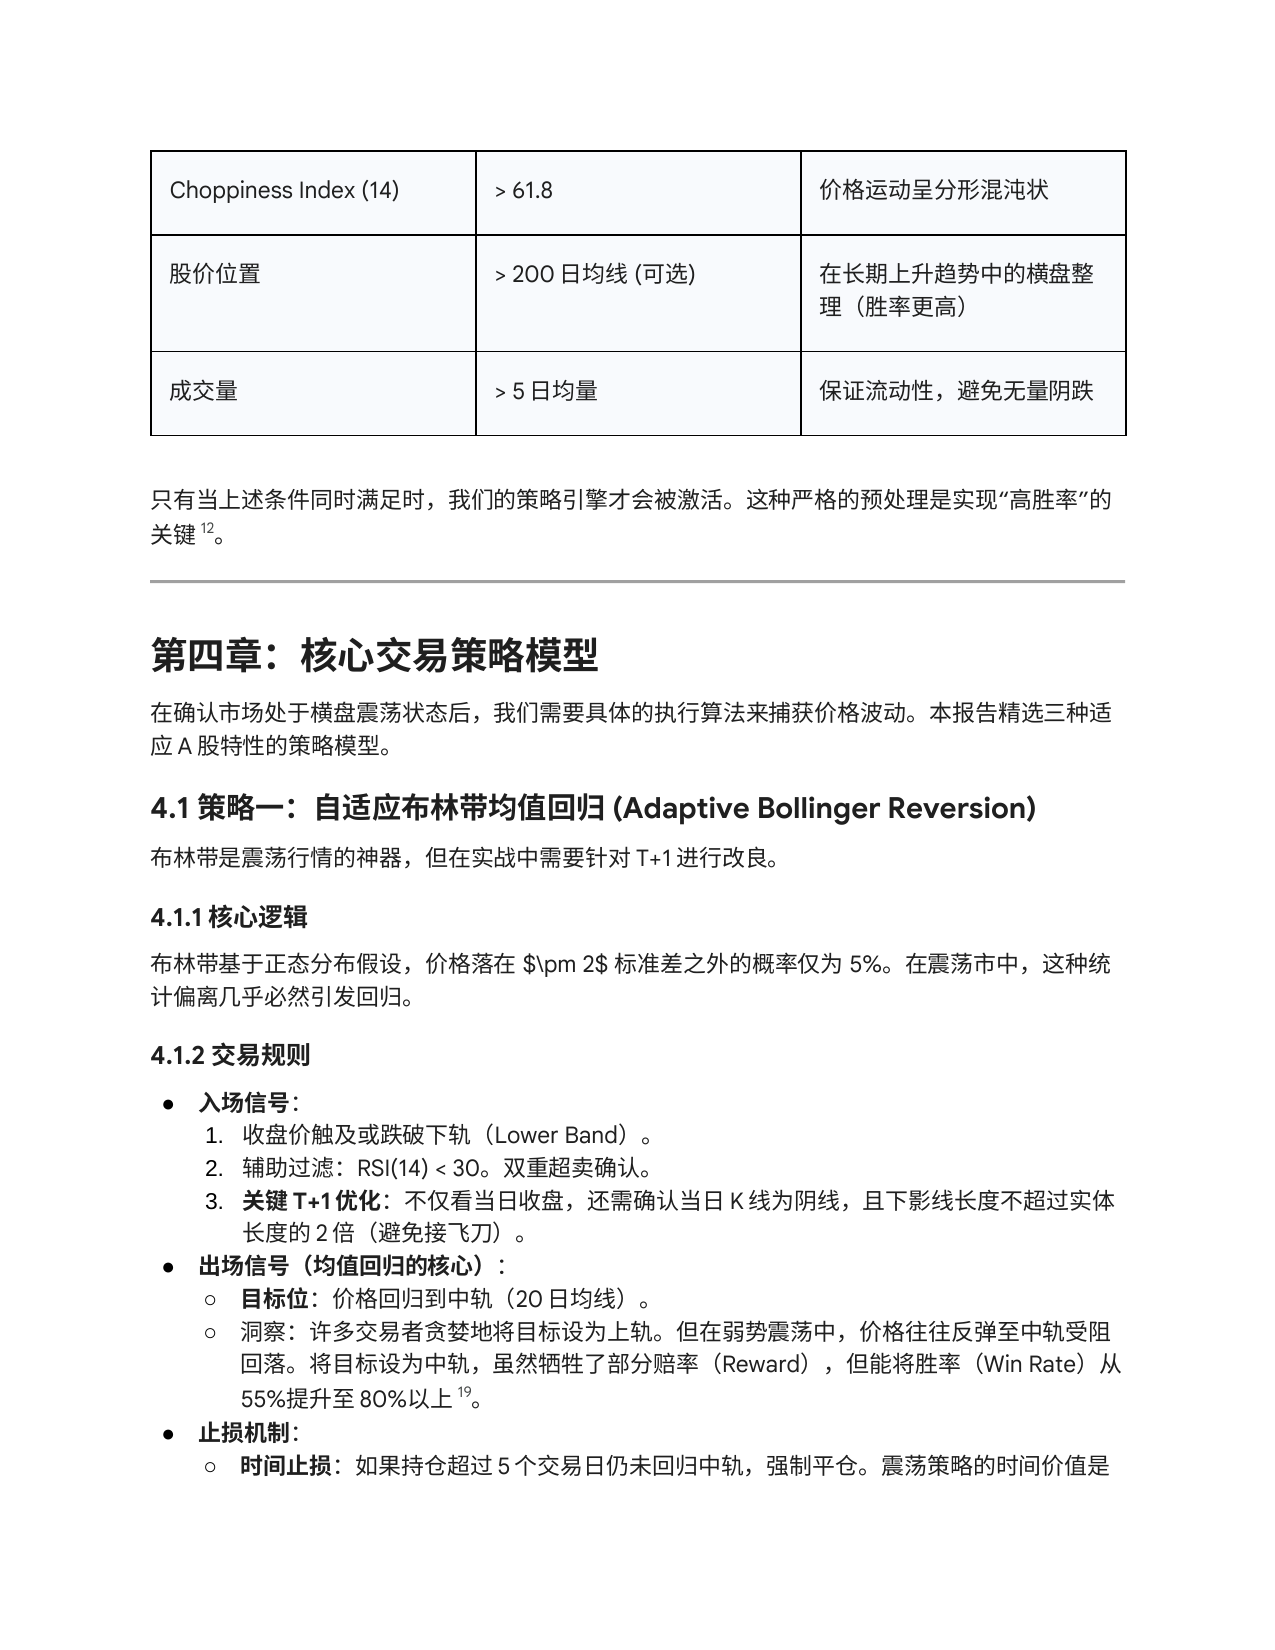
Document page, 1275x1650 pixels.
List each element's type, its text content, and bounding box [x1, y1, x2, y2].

list 出场信号（均值回归的核心）： [161, 1252, 1125, 1281]
table_cell > 200日均线 (可选) [477, 236, 800, 351]
table_cell 成交量 [152, 352, 475, 434]
text 只有当上述条件同时满足时，我们的策略引擎才会被激活。这种严格的预处理是实现“高胜率”的关键12。 [150, 486, 1125, 551]
table_cell 股价位置 [152, 236, 475, 351]
table_cell 价格运动呈分形混沌状 [802, 152, 1125, 234]
text 布林带是震荡行情的神器，但在实战中需要针对T+1进行改良。 [150, 844, 1125, 873]
subtitle 4.1.2 交易规则 [150, 1041, 1125, 1072]
subtitle 4.1 策略一：自适应布林带均值回归 (Adaptive Bollinger Reversion) [150, 790, 1125, 827]
table_cell 保证流动性，避免无量阴跌 [802, 352, 1125, 434]
list 辅助过滤：RSI(14) < 30。双重超卖确认。 [205, 1154, 1125, 1183]
list 目标位：价格回归到中轨（20日均线）。 [203, 1285, 1125, 1314]
list 入场信号： [161, 1089, 1125, 1117]
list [203, 1452, 1125, 1481]
text 在确认市场处于横盘震荡状态后，我们需要具体的执行算法来捕获价格波动。本报告精选三种适应A股特性的策略模型。 [150, 699, 1125, 761]
subtitle 第四章：核心交易策略模型 [150, 584, 1125, 681]
list 止损机制： [161, 1419, 1125, 1448]
list 关键T+1优化：不仅看当日收盘，还需确认当日K线为阴线，且下影线长度不超过实体长度的2倍（避免接飞刀）。 [205, 1187, 1125, 1248]
subtitle 4.1.1 核心逻辑 [150, 902, 1125, 933]
text 布林带基于正态分布假设，价格落在 $\pm 2$ 标准差之外的概率仅为 5%。在震荡市中，这种统计偏离几乎必然引发回归。 [150, 950, 1125, 1012]
list 洞察：许多交易者贪婪地将目标设为上轨。但在弱势震荡中，价格往往反弹至中轨受阻回落。将目标设为中轨，虽然牺牲了部分赔率（Reward），但能将胜率（Win Rate）从55%提升至80%以上19。 [203, 1318, 1125, 1415]
table_cell > 61.8 [477, 152, 800, 234]
list 收盘价触及或跌破下轨（Lower Band）。 [205, 1121, 1125, 1150]
table_cell Choppiness Index (14) [152, 152, 475, 234]
table_cell > 5日均量 [477, 352, 800, 434]
table_cell 在长期上升趋势中的横盘整理（胜率更高） [802, 236, 1125, 351]
